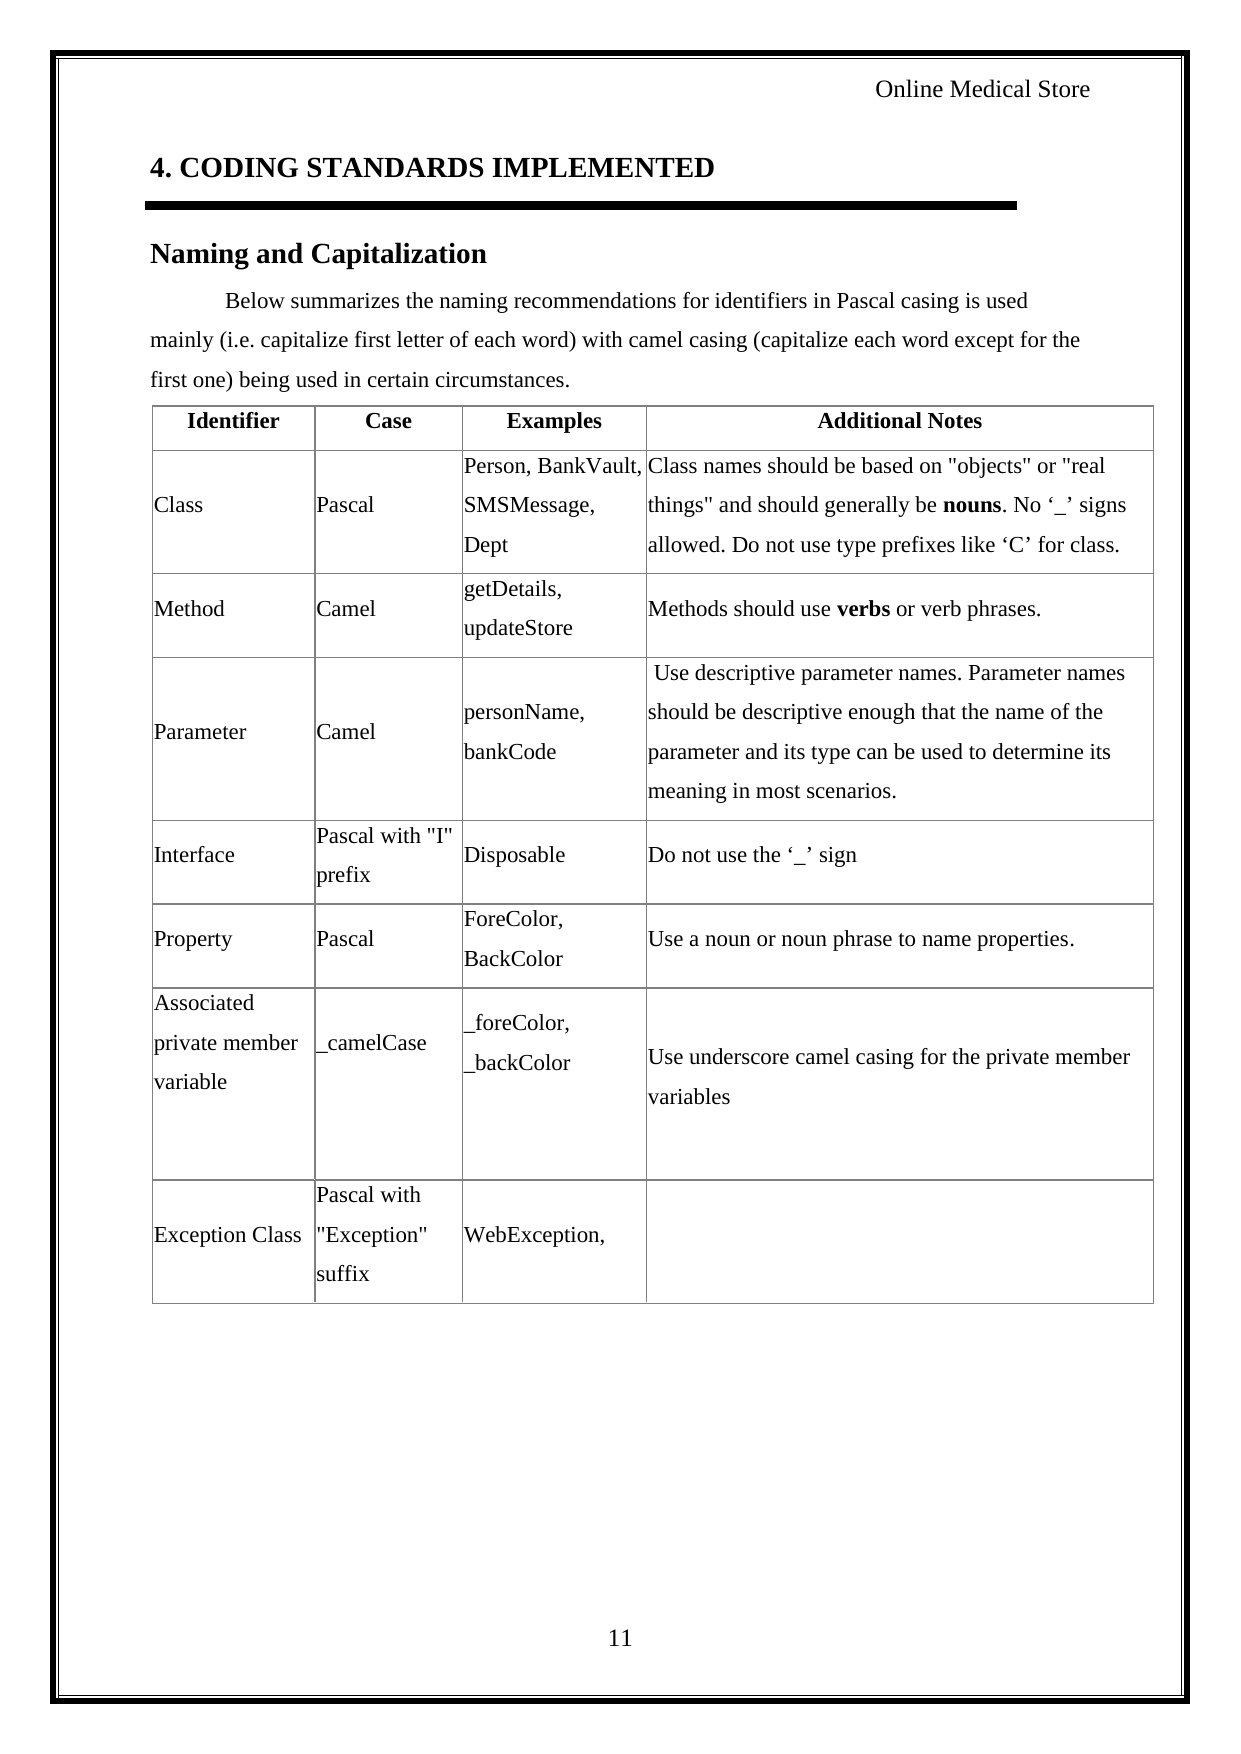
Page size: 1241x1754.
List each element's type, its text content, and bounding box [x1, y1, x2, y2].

table_cell Use descriptive parameter names. Parameter names should be descriptive enough that the name of the parameter and its type can be used to determine its meaning in most scenarios. [647, 658, 1153, 819]
table_cell WebException, [463, 1181, 646, 1302]
table_cell Interface [153, 821, 314, 903]
table_cell Do not use the ‘_’ sign [647, 821, 1153, 903]
table_cell Class [153, 451, 314, 573]
table_cell Camel [316, 574, 462, 657]
text 4. CODING STANDARDS IMPLEMENTED [150, 150, 1090, 183]
table_cell Pascal with "I" prefix [316, 821, 462, 903]
table_cell Pascal with "Exception" suffix [316, 1181, 462, 1302]
table_cell [647, 1181, 1153, 1302]
table_cell Property [153, 905, 314, 987]
table_cell Pascal [316, 451, 462, 573]
table_cell Use a noun or noun phrase to name properties. [647, 905, 1153, 987]
table_cell personName, bankCode [463, 658, 646, 819]
table_cell Pascal [316, 905, 462, 987]
table_cell Parameter [153, 658, 314, 819]
table_header Additional Notes [647, 407, 1153, 449]
table_cell _camelCase [316, 989, 462, 1179]
table_cell Class names should be based on "objects" or "real things" and should generally be nouns. No ‘_’ signs allowed. Do not use type prefixes like ‘C’ for class. [647, 451, 1153, 573]
table_cell Exception Class [153, 1181, 314, 1302]
table_cell ForeColor, BackColor [463, 905, 646, 987]
table_header Examples [463, 407, 646, 449]
table_cell Associated private member variable [153, 989, 314, 1179]
table_cell _foreColor, _backColor [463, 989, 646, 1179]
table_cell Person, BankVault, SMSMessage, Dept [463, 451, 646, 573]
table_cell getDetails, updateStore [463, 574, 646, 657]
table_cell Disposable [463, 821, 646, 903]
text Below summarizes the naming recommendations for identifiers in Pascal casing is used mainly (i.e. capitalize first letter of each word) with camel casing (capitalize each word except for the first one) being used in certain circumstances. [150, 287, 1090, 392]
table_cell Method [153, 574, 314, 657]
table_cell Camel [316, 658, 462, 819]
table_cell Use underscore camel casing for the private member variables [647, 989, 1153, 1179]
table_header Identifier [153, 407, 314, 449]
subtitle Naming and Capitalization [150, 236, 1090, 270]
table_header Case [316, 407, 462, 449]
table_cell Methods should use verbs or verb phrases. [647, 574, 1153, 657]
